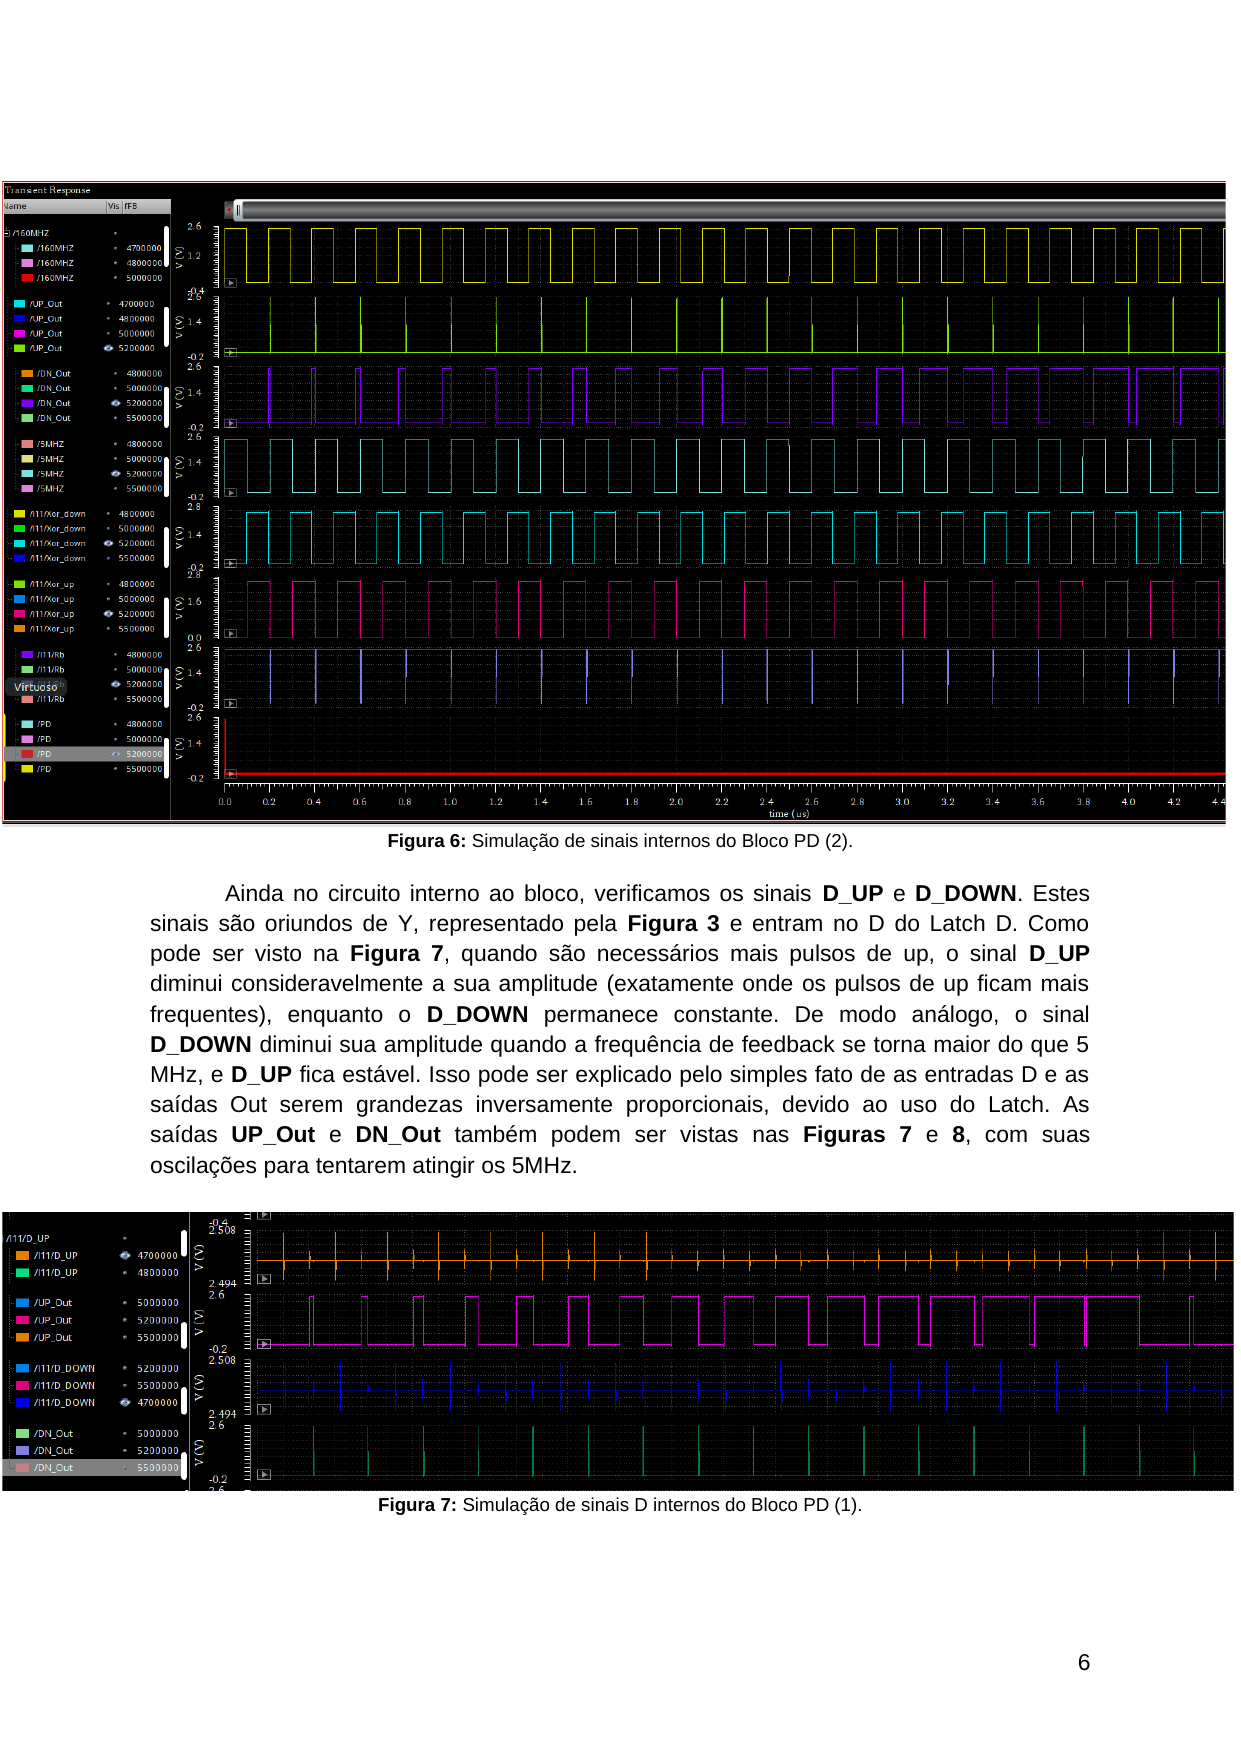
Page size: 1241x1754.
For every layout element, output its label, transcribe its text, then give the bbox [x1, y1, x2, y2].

picture [2, 180, 1226, 827]
text Figura 7: Simulação de sinais D internos do Bloco PD (1). [150, 1494, 1090, 1516]
text Figura 6: Simulação de sinais internos do Bloco PD (2). [150, 830, 1090, 852]
text Ainda no circuito interno ao bloco, verificamos os sinais D_UP e D_DOWN. Estes sinais são oriundos de Y, representado pela Figura 3 e entram no D do Latch D. Como pode ser visto na Figura 7, quando são necessários mais pulsos de up, o sinal D_UP diminui consideravelmente a sua amplitude (exatamente onde os pulsos de up ficam mais frequentes), enquanto o D_DOWN permanece constante. De modo análogo, o sinal D_DOWN diminui sua amplitude quando a frequência de feedback se torna maior do que 5 MHz, e D_UP fica estável. Isso pode ser explicado pelo simples fato de as entradas D e as saídas Out serem grandezas inversamente proporcionais, devido ao uso do Latch. As saídas UP_Out e DN_Out também podem ser vistas nas Figuras 7 e 8, com suas oscilações para tentarem atingir os 5MHz. [150, 880, 1090, 1178]
picture [2, 1212, 1234, 1491]
